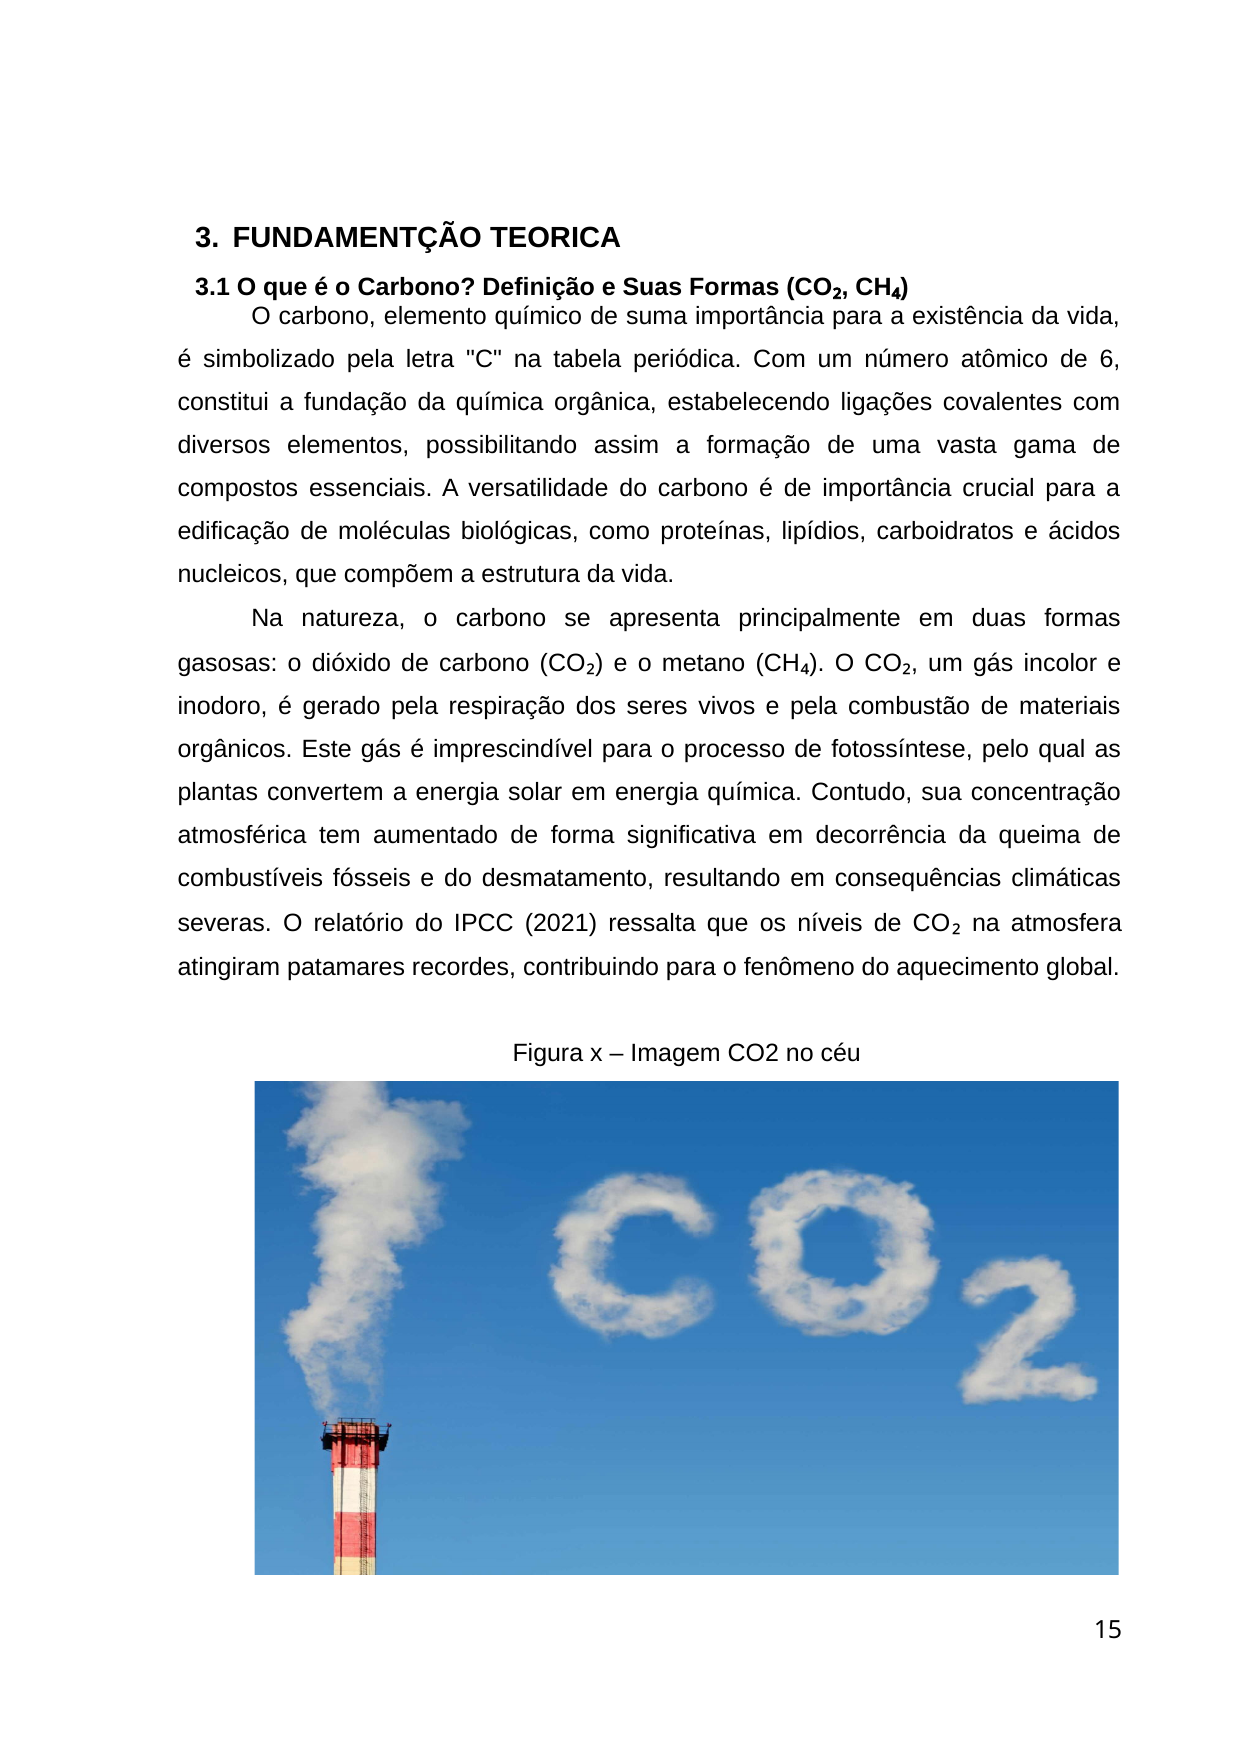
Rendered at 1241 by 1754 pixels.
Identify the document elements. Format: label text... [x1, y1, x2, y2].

text O carbono, elemento químico de suma importância para a existência da vida, é simbolizado pela letra "C" na tabela periódica. Com um número atômico de 6, constitui a fundação da química orgânica, estabelecendo ligações covalentes com diversos elementos, possibilitando assim a formação de uma vasta gama de compostos essenciais. A versatilidade do carbono é de importância crucial para a edificação de moléculas biológicas, como proteínas, lipídios, carboidratos e ácidos nucleicos, que compõem a estrutura da vida. [177, 301, 1122, 588]
text Figura x – Imagem CO2 no céu [177, 1038, 1122, 1067]
picture [254, 1081, 1119, 1575]
subtitle Fundamentção teorica [195, 220, 1122, 254]
text Na natureza, o carbono se apresenta principalmente em duas formas gasosas: o dióxido de carbono (CO₂) e o metano (CH₄). O CO₂, um gás incolor e inodoro, é gerado pela respiração dos seres vivos e pela combustão de materiais orgânicos. Este gás é imprescindível para o processo de fotossíntese, pelo qual as plantas convertem a energia solar em energia química. Contudo, sua concentração atmosférica tem aumentado de forma significativa em decorrência da queima de combustíveis fósseis e do desmatamento, resultando em consequências climáticas severas. O relatório do IPCC (2021) ressalta que os níveis de CO₂ na atmosfera atingiram patamares recordes, contribuindo para o fenômeno do aquecimento global. [177, 603, 1122, 980]
subtitle 3.1 O que é o Carbono? Definição e Suas Formas (CO₂, CH₄) [177, 271, 1122, 301]
